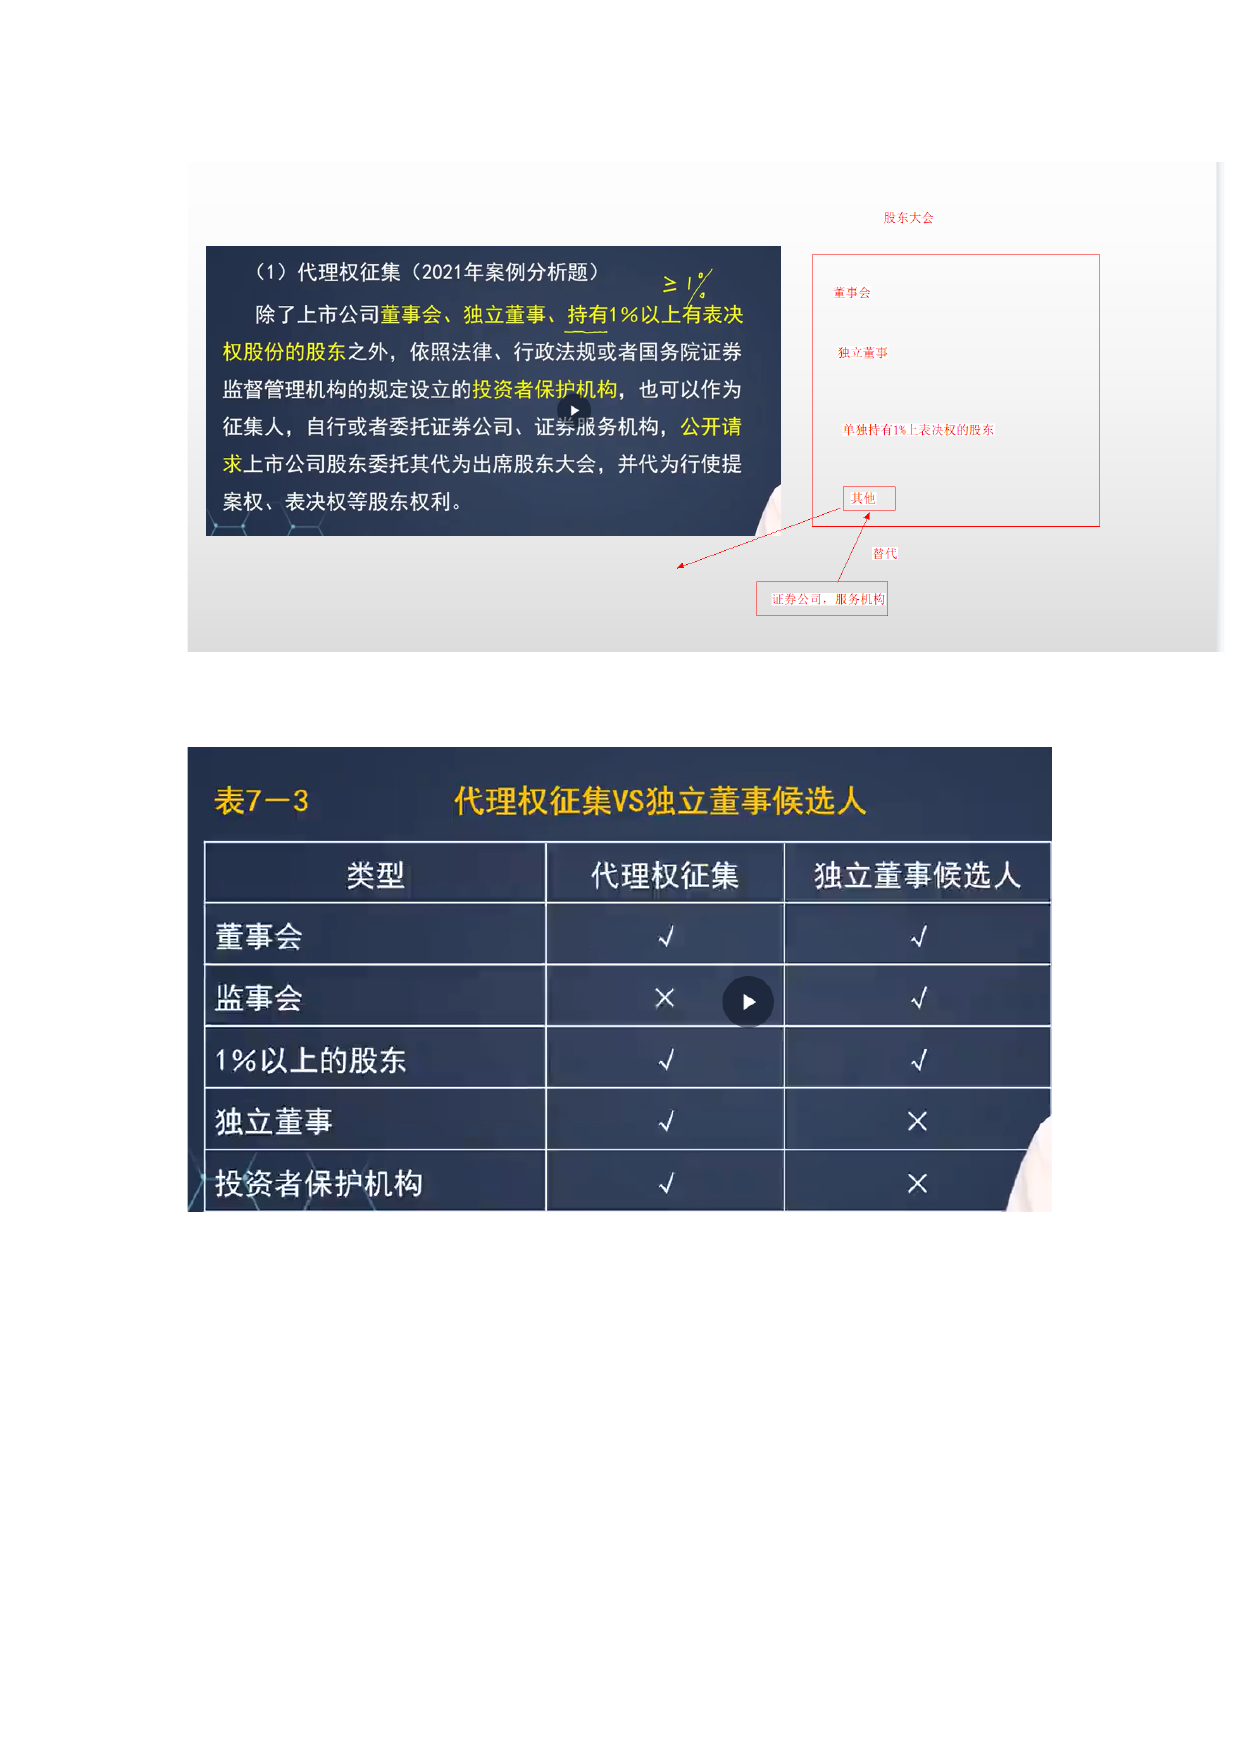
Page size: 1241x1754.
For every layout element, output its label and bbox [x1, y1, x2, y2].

picture [187, 747, 1052, 1212]
picture [187, 162, 1225, 652]
